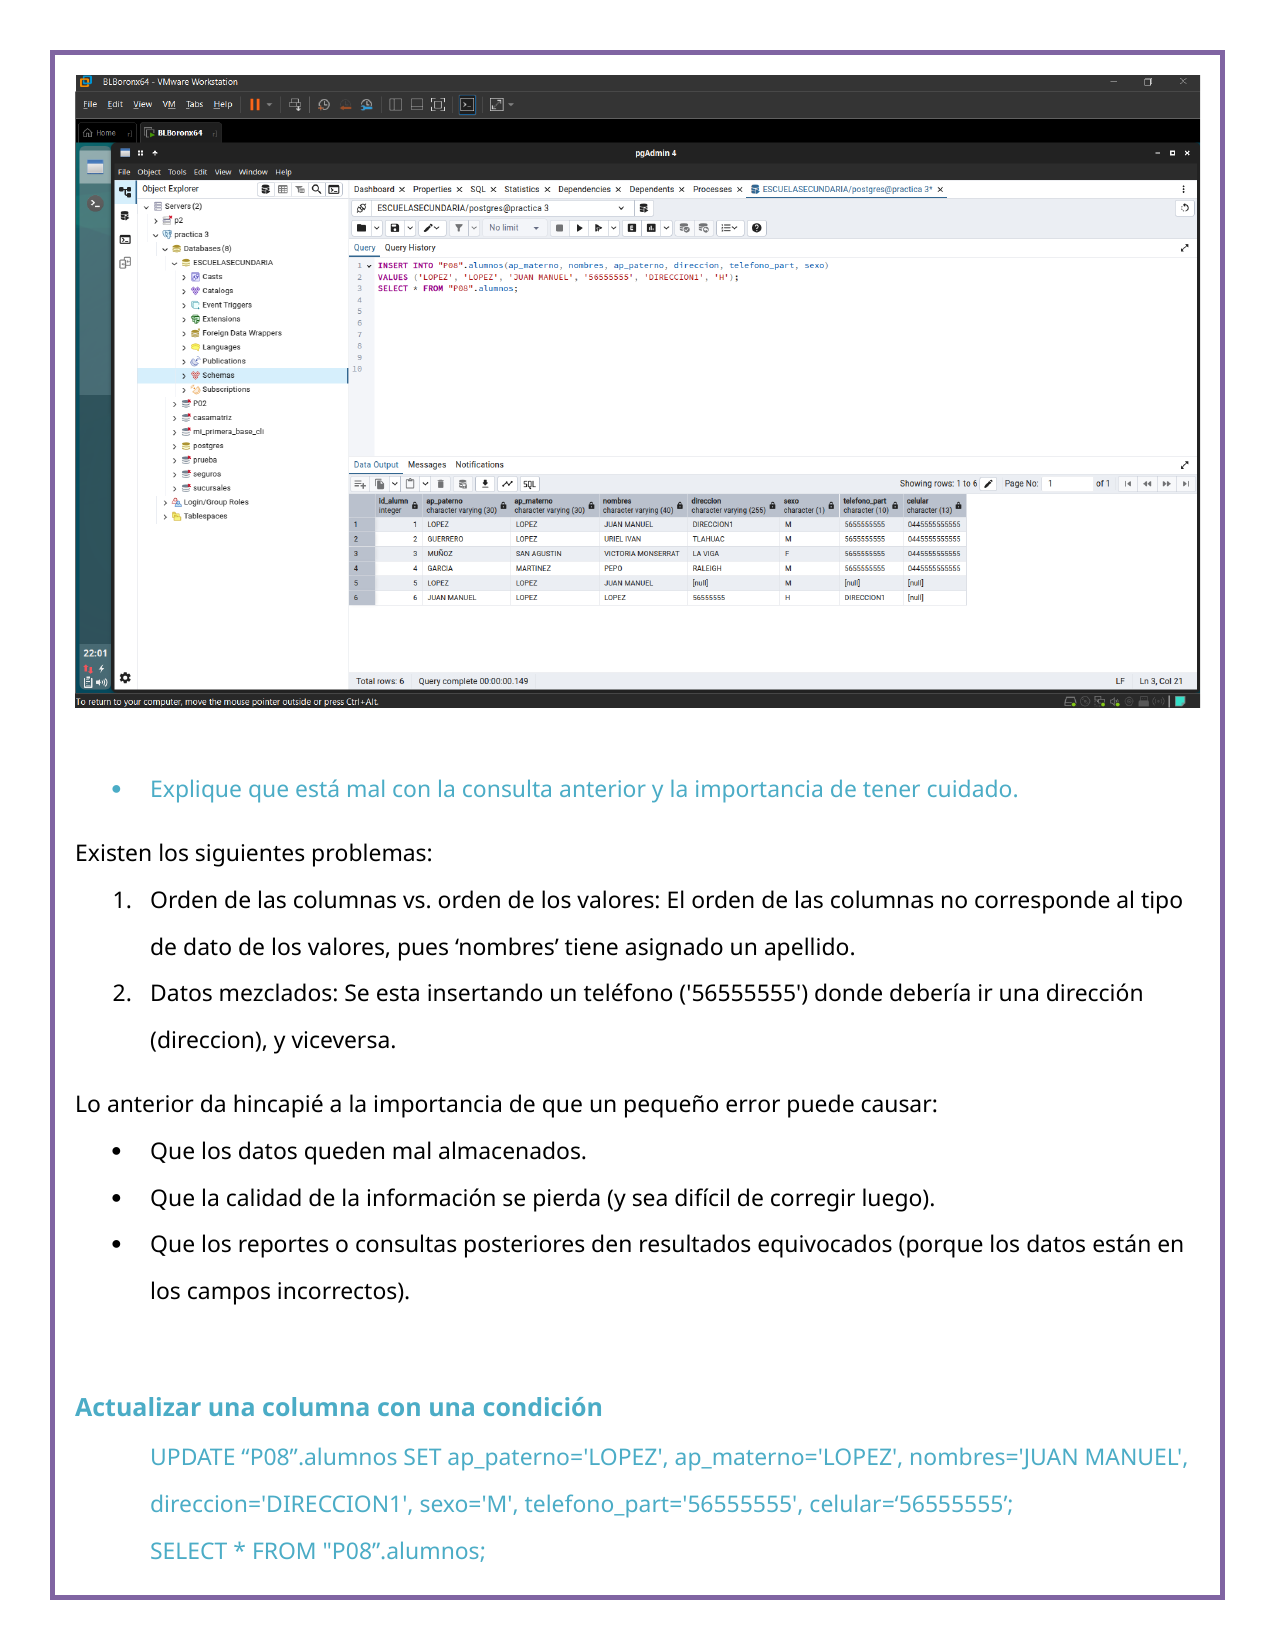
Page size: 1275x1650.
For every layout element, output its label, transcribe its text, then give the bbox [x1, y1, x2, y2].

list UPDATE “P08”.alumnos SET ap_paterno='LOPEZ', ap_materno='LOPEZ', nombres='JUAN MANUEL', direccion='DIRECCION1', sexo='M', telefono_part='56555555', celular=‘56555555’; [150, 1441, 1200, 1519]
list Datos mezclados: Se esta insertando un teléfono ('56555555') donde debería ir una dirección (direccion), y viceversa. [112, 977, 1200, 1056]
text Actualizar una columna con una condición [75, 1390, 1200, 1424]
text Lo anterior da hincapié a la importancia de que un pequeño error puede causar: [75, 1088, 1200, 1119]
list SELECT * FROM "P08”.alumnos; [150, 1535, 1200, 1566]
list Orden de las columnas vs. orden de los valores: El orden de las columnas no corresponde al tipo de dato de los valores, pues ‘nombres’ tiene asignado un apellido. [112, 884, 1200, 962]
list Explique que está mal con la consulta anterior y la importancia de tener cuidado. [112, 773, 1200, 804]
list Que la calidad de la información se pierda (y sea difícil de corregir luego). [112, 1182, 1200, 1213]
text Existen los siguientes problemas: [75, 837, 1200, 868]
picture [75, 75, 1200, 708]
list Que los reportes o consultas posteriores den resultados equivocados (porque los datos están en los campos incorrectos). [112, 1228, 1200, 1307]
list Que los datos queden mal almacenados. [112, 1135, 1200, 1166]
